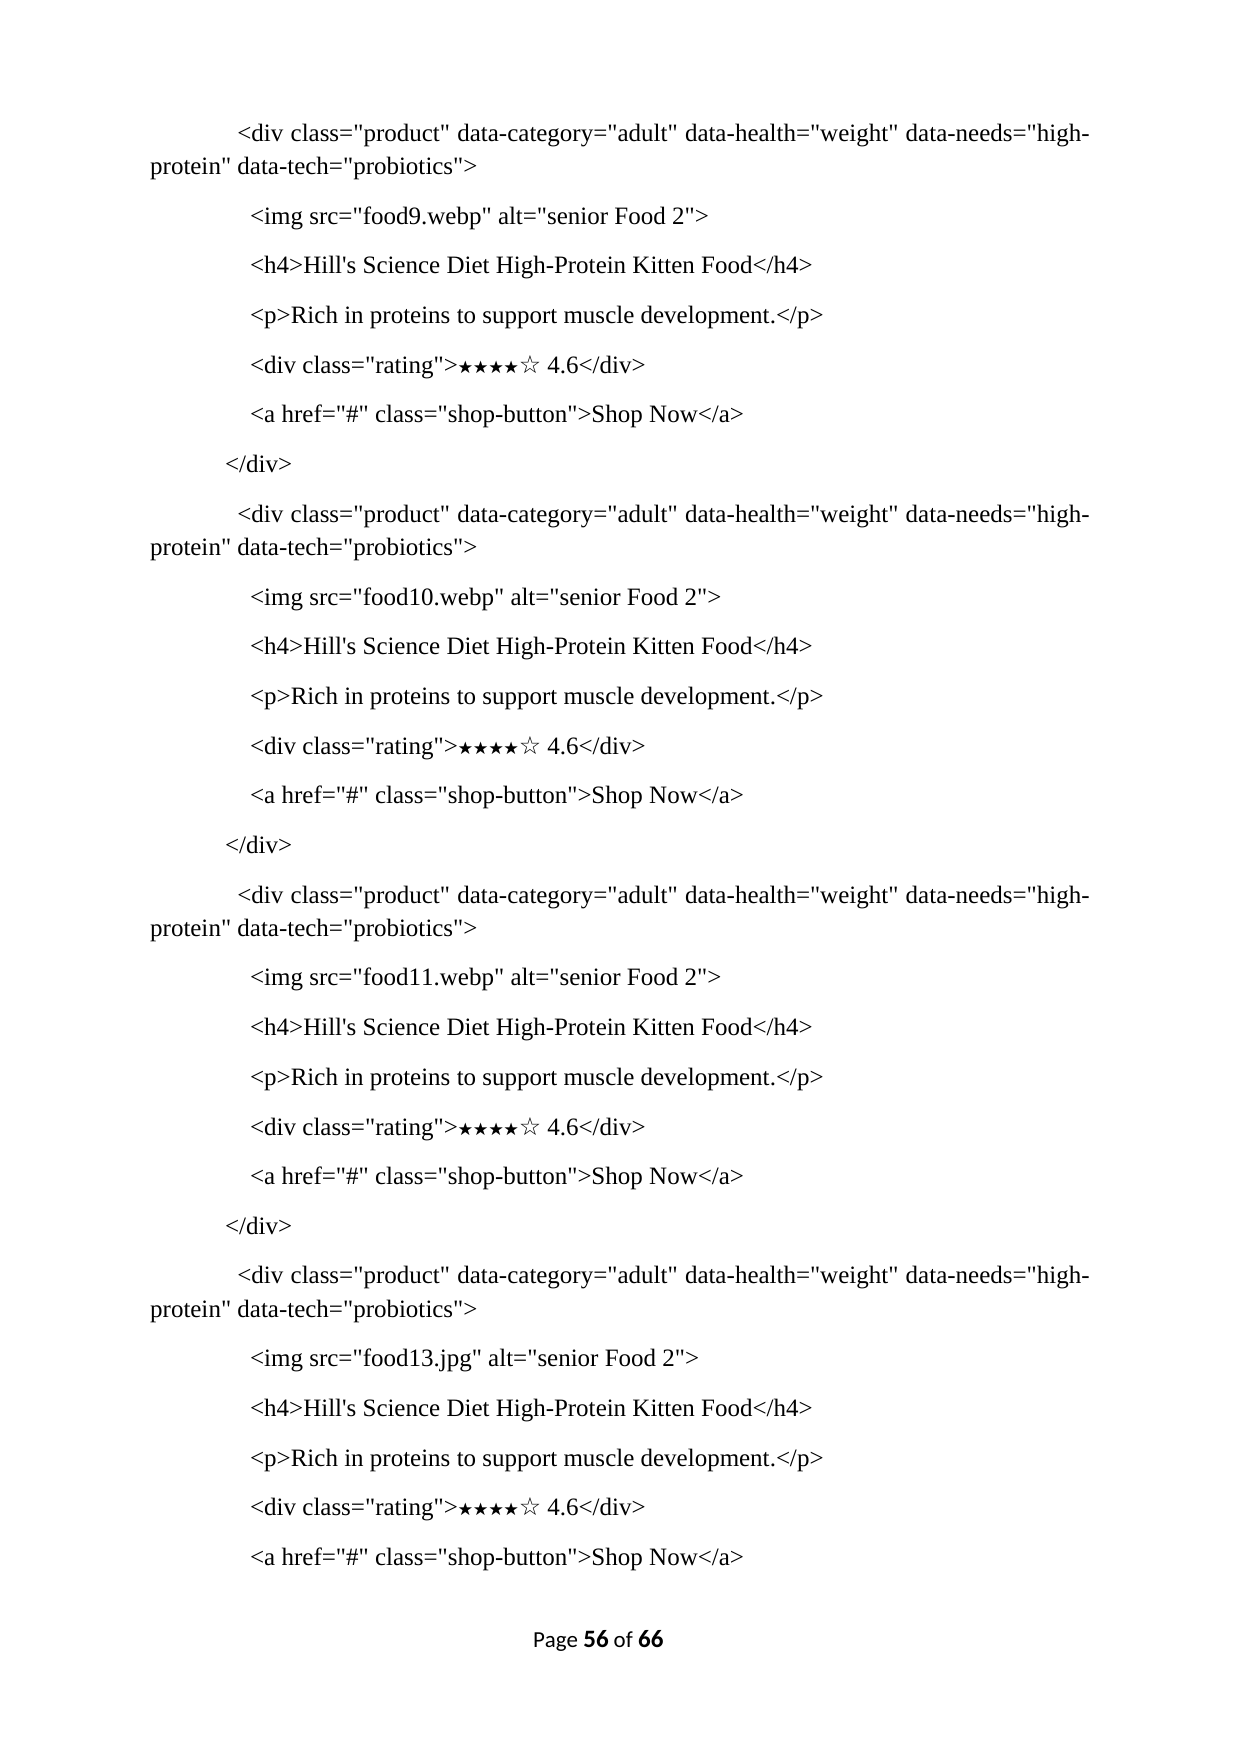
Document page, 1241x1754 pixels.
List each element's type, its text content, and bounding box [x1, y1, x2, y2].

text <div class="rating">★★★★☆ 4.6</div> [150, 731, 1090, 759]
text <h4>Hill's Science Diet High-Protein Kitten Food</h4> [150, 1393, 1090, 1422]
text <div class="product" data-category="adult" data-health="weight" data-needs="high-protein" data-tech="probiotics"> [150, 499, 1090, 561]
text <div class="rating">★★★★☆ 4.6</div> [150, 350, 1090, 379]
text </div> [150, 830, 1090, 859]
text <a href="#" class="shop-button">Shop Now</a> [150, 399, 1090, 428]
text <h4>Hill's Science Diet High-Protein Kitten Food</h4> [150, 251, 1090, 279]
text <div class="rating">★★★★☆ 4.6</div> [150, 1112, 1090, 1140]
text <p>Rich in proteins to support muscle development.</p> [150, 1443, 1090, 1471]
text <div class="product" data-category="adult" data-health="weight" data-needs="high-protein" data-tech="probiotics"> [150, 118, 1090, 180]
text <p>Rich in proteins to support muscle development.</p> [150, 300, 1090, 329]
text <img src="food13.jpg" alt="senior Food 2"> [150, 1343, 1090, 1372]
text <a href="#" class="shop-button">Shop Now</a> [150, 1542, 1090, 1571]
text <div class="product" data-category="adult" data-health="weight" data-needs="high-protein" data-tech="probiotics"> [150, 880, 1090, 942]
text <a href="#" class="shop-button">Shop Now</a> [150, 780, 1090, 809]
text <div class="rating">★★★★☆ 4.6</div> [150, 1492, 1090, 1521]
text <h4>Hill's Science Diet High-Protein Kitten Food</h4> [150, 1012, 1090, 1041]
text <p>Rich in proteins to support muscle development.</p> [150, 681, 1090, 710]
text </div> [150, 1211, 1090, 1240]
text <a href="#" class="shop-button">Shop Now</a> [150, 1161, 1090, 1190]
text <img src="food10.webp" alt="senior Food 2"> [150, 582, 1090, 610]
text </div> [150, 449, 1090, 478]
text <img src="food11.webp" alt="senior Food 2"> [150, 962, 1090, 991]
text <p>Rich in proteins to support muscle development.</p> [150, 1062, 1090, 1091]
text <h4>Hill's Science Diet High-Protein Kitten Food</h4> [150, 631, 1090, 660]
text <div class="product" data-category="adult" data-health="weight" data-needs="high-protein" data-tech="probiotics"> [150, 1261, 1090, 1322]
text <img src="food9.webp" alt="senior Food 2"> [150, 201, 1090, 229]
